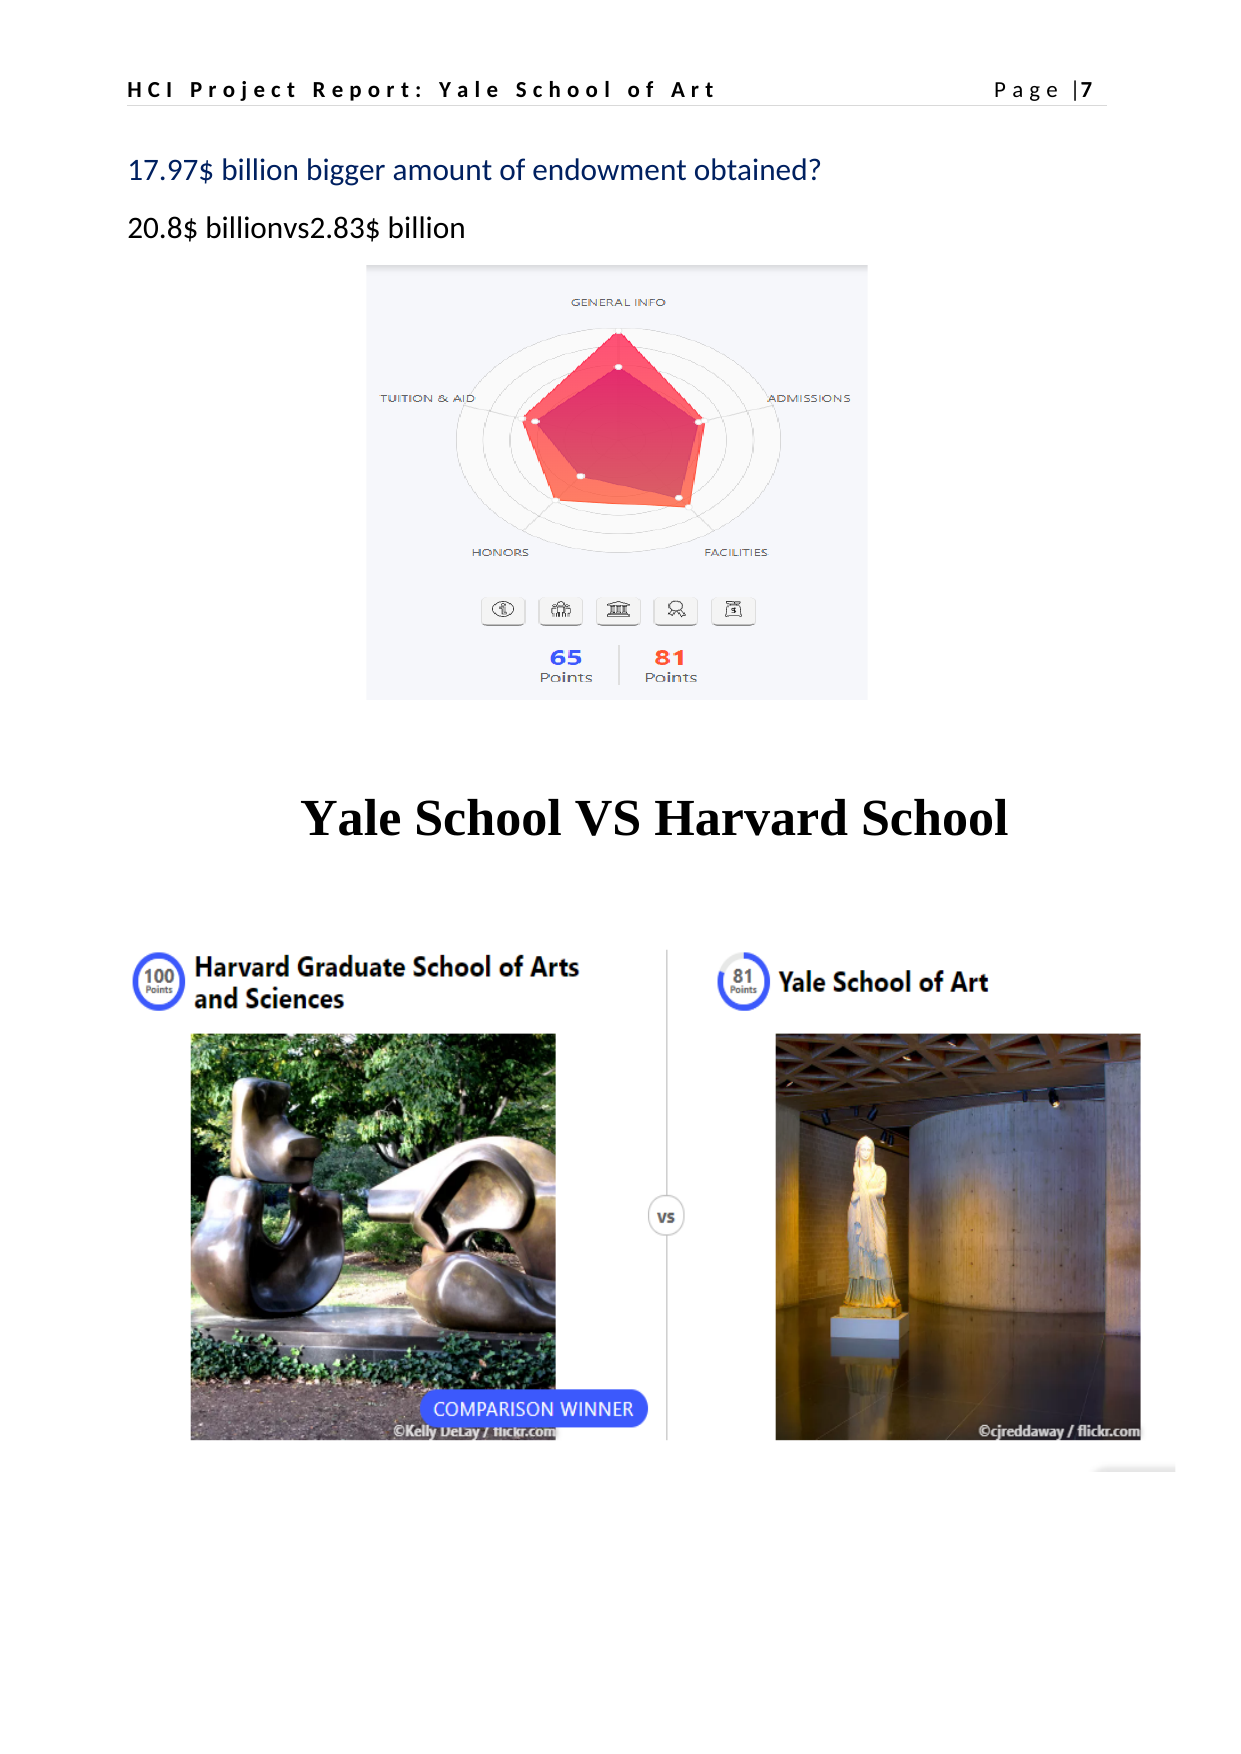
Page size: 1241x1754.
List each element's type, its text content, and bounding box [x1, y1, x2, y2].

picture [366, 265, 868, 700]
text 20.8$ billionvs2.83$ billion [127, 208, 1107, 246]
picture [127, 936, 1176, 1472]
text Yale School VS Harvard School [127, 787, 1107, 847]
text 17.97$ billion bigger amount of endowment obtained? [127, 150, 1107, 188]
